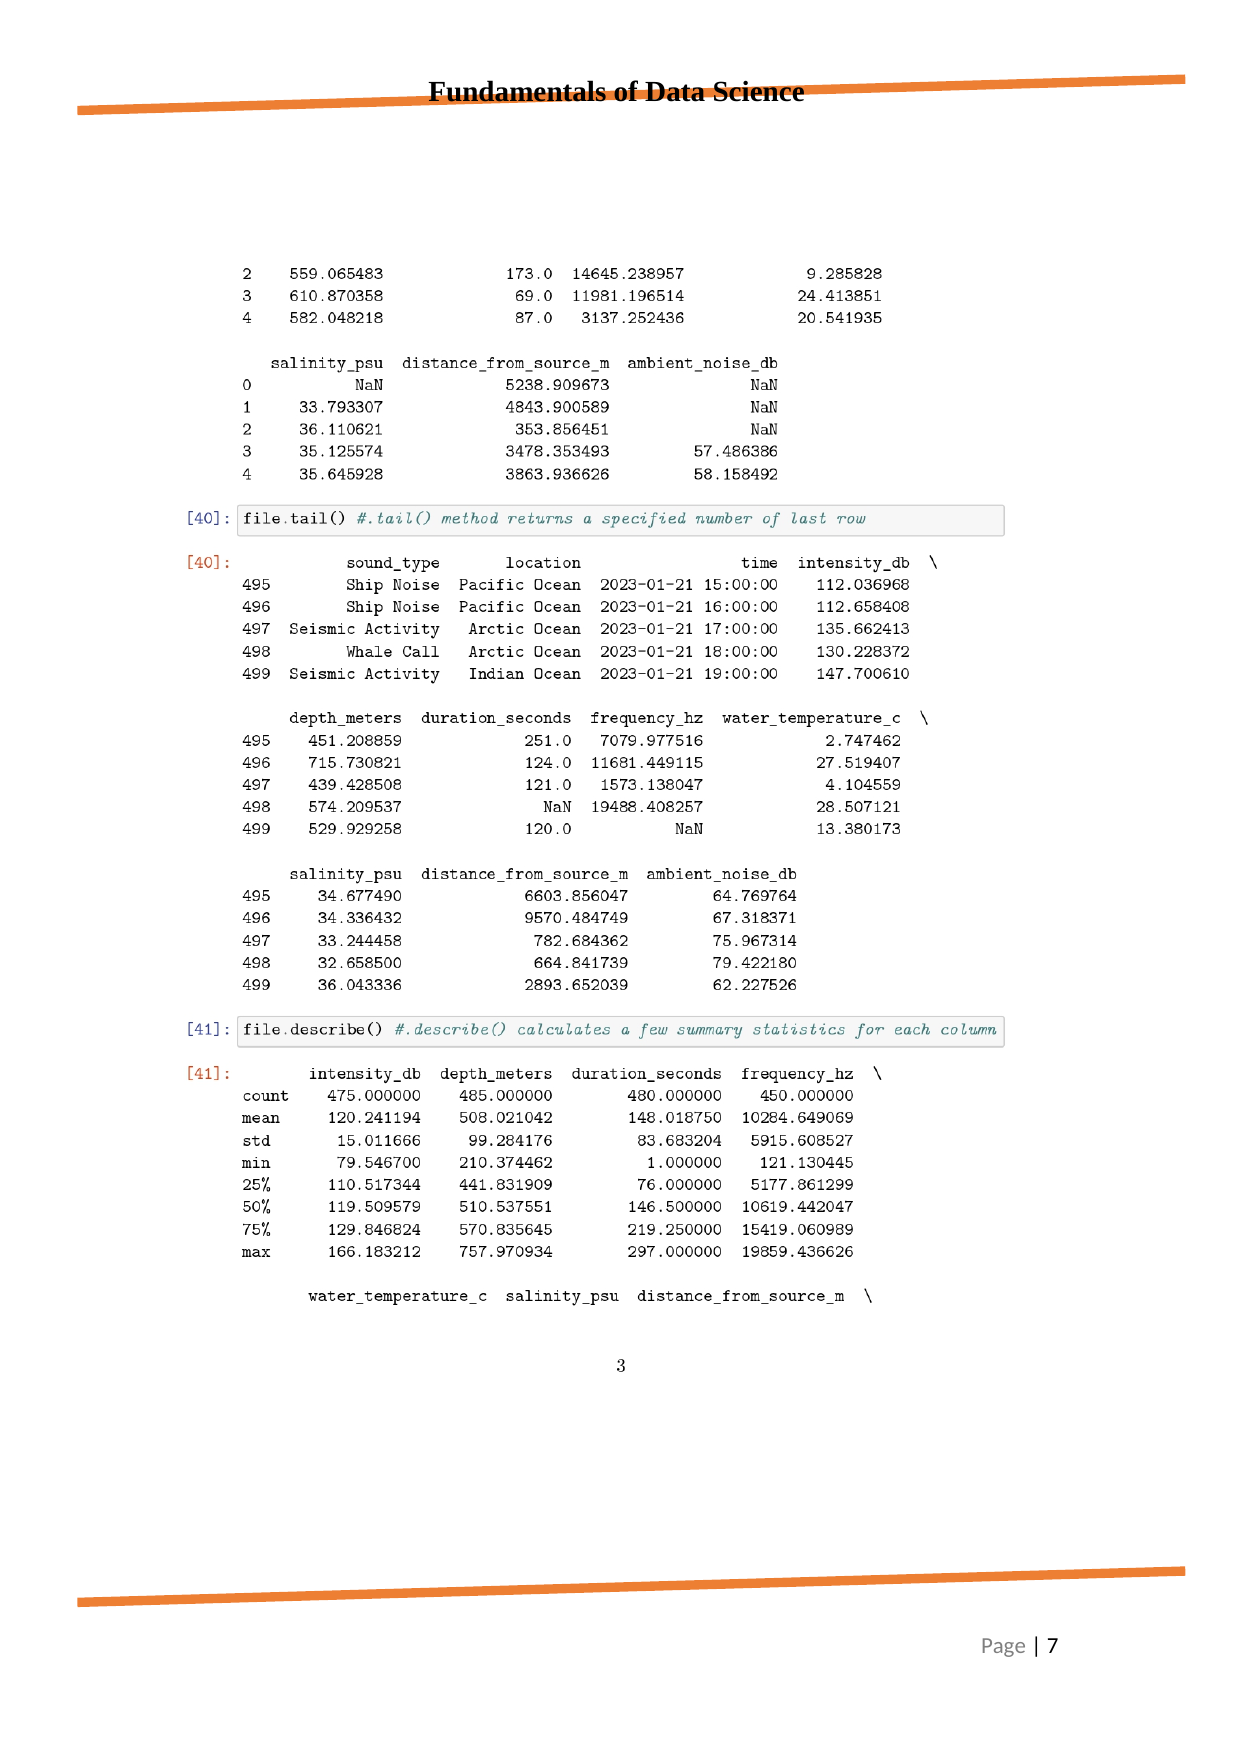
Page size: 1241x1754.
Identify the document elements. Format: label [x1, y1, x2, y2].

picture [118, 141, 1123, 1441]
